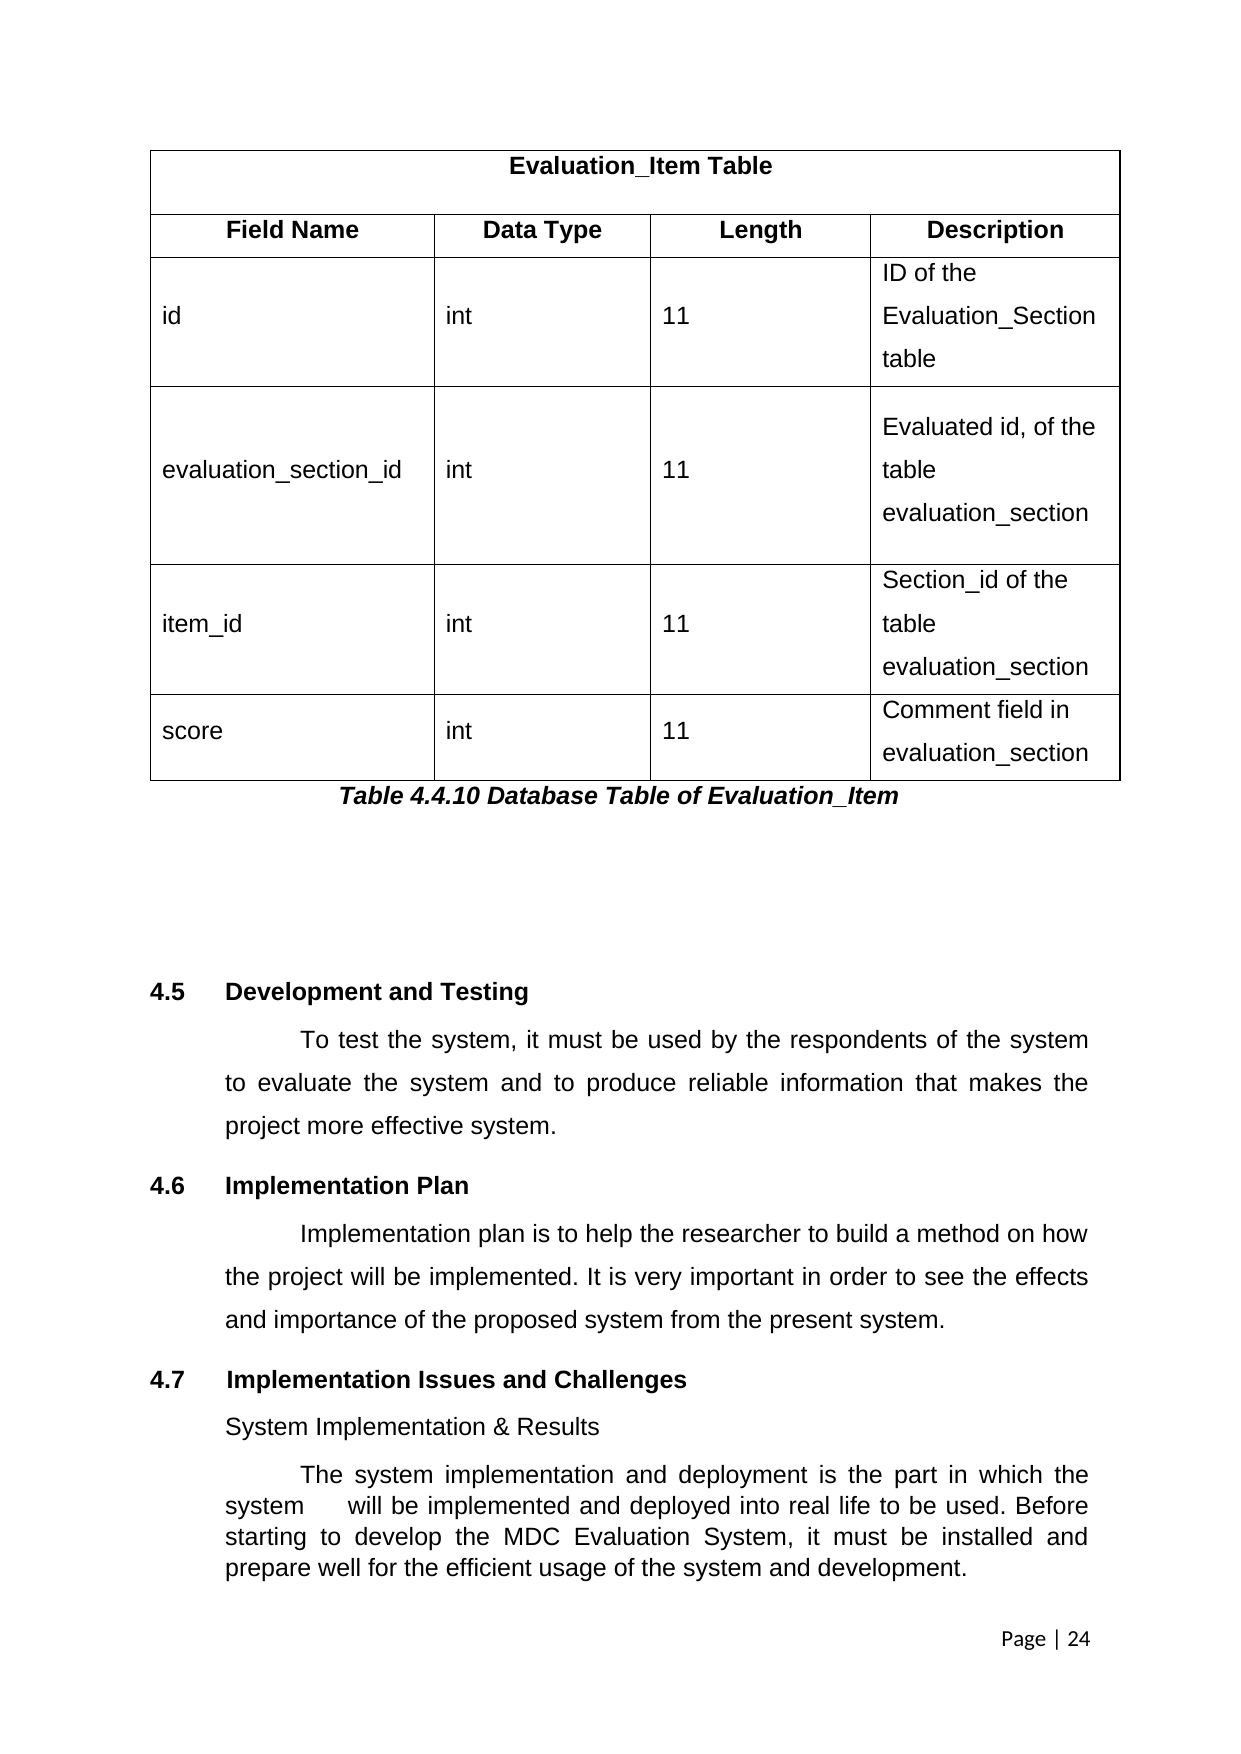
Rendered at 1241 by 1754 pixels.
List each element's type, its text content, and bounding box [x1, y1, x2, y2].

text System Implementation & Results [150, 1412, 1090, 1441]
text To test the system, it must be used by the respondents of the system to evaluate the system and to produce reliable information that makes the project more effective system. [225, 1025, 1090, 1140]
table_cell Length [651, 215, 870, 257]
text The system implementation and deployment is the part in which the system will be implemented and deployed into real life to be used. Before starting to develop the MDC Evaluation System, it must be installed and prepare well for the efficient usage of the system and development. [225, 1460, 1090, 1582]
text Implementation plan is to help the researcher to build a method on how the project will be implemented. It is very important in order to see the effects and importance of the proposed system from the present system. [225, 1218, 1090, 1333]
text 4.7 Implementation Issues and Challenges [150, 1364, 1090, 1393]
text 4.5 Development and Testing [150, 977, 1090, 1006]
table_cell int [435, 695, 650, 779]
table_cell Comment field in evaluation_section [871, 695, 1119, 779]
table_cell 11 [651, 565, 870, 693]
table_cell 11 [651, 258, 870, 386]
table_cell int [435, 565, 650, 693]
table_cell Description [871, 215, 1119, 257]
table_cell Field Name [151, 215, 434, 257]
table_cell id [151, 258, 434, 386]
table_cell Data Type [435, 215, 650, 257]
table_header Evaluation_Item Table [151, 151, 1119, 214]
table_cell 11 [651, 387, 870, 564]
table_cell Evaluated id, of the table evaluation_section [871, 387, 1119, 564]
table_cell evaluation_section_id [151, 387, 434, 564]
table_cell int [435, 387, 650, 564]
table_cell score [151, 695, 434, 779]
table_cell int [435, 258, 650, 386]
table_cell Section_id of the table evaluation_section [871, 565, 1119, 693]
table_cell 11 [651, 695, 870, 779]
table_cell item_id [151, 565, 434, 693]
table_cell ID of the Evaluation_Section table [871, 258, 1119, 386]
text 4.6 Implementation Plan [150, 1171, 1090, 1199]
text Table 4.4.10 Database Table of Evaluation_Item [150, 781, 1090, 809]
